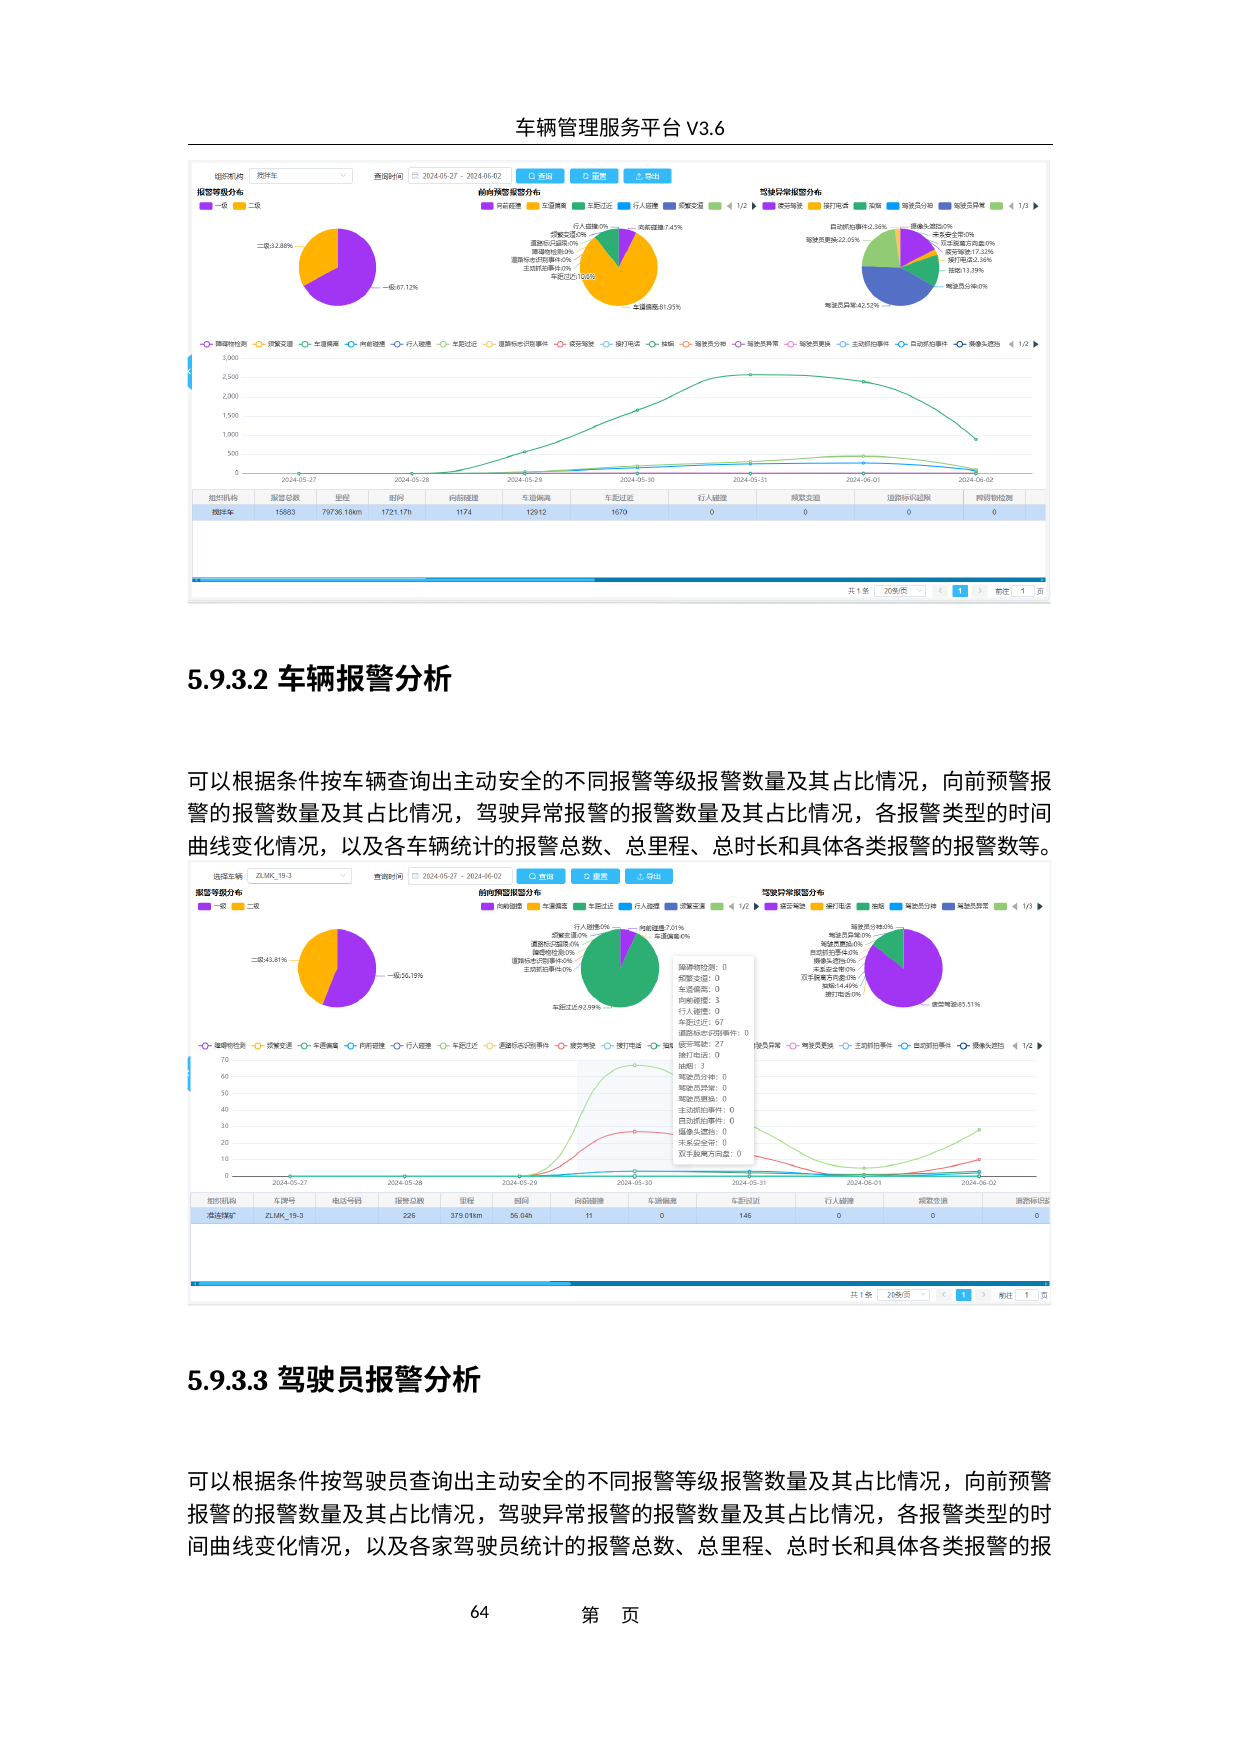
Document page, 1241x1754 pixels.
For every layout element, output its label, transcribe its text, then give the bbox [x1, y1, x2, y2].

picture [187, 860, 1052, 1306]
subtitle 驾驶员报警分析 [187, 1345, 1053, 1410]
subtitle 车辆报警分析 [187, 644, 1053, 709]
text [187, 1464, 1053, 1561]
picture [187, 160, 1051, 604]
text 可以根据条件按车辆查询出主动安全的不同报警等级报警数量及其占比情况，向前预警报警的报警数量及其占比情况，驾驶异常报警的报警数量及其占比情况，各报警类型的时间曲线变化情况，以及各车辆统计的报警总数、总里程、总时长和具体各类报警的报警数等。 [187, 763, 1053, 861]
